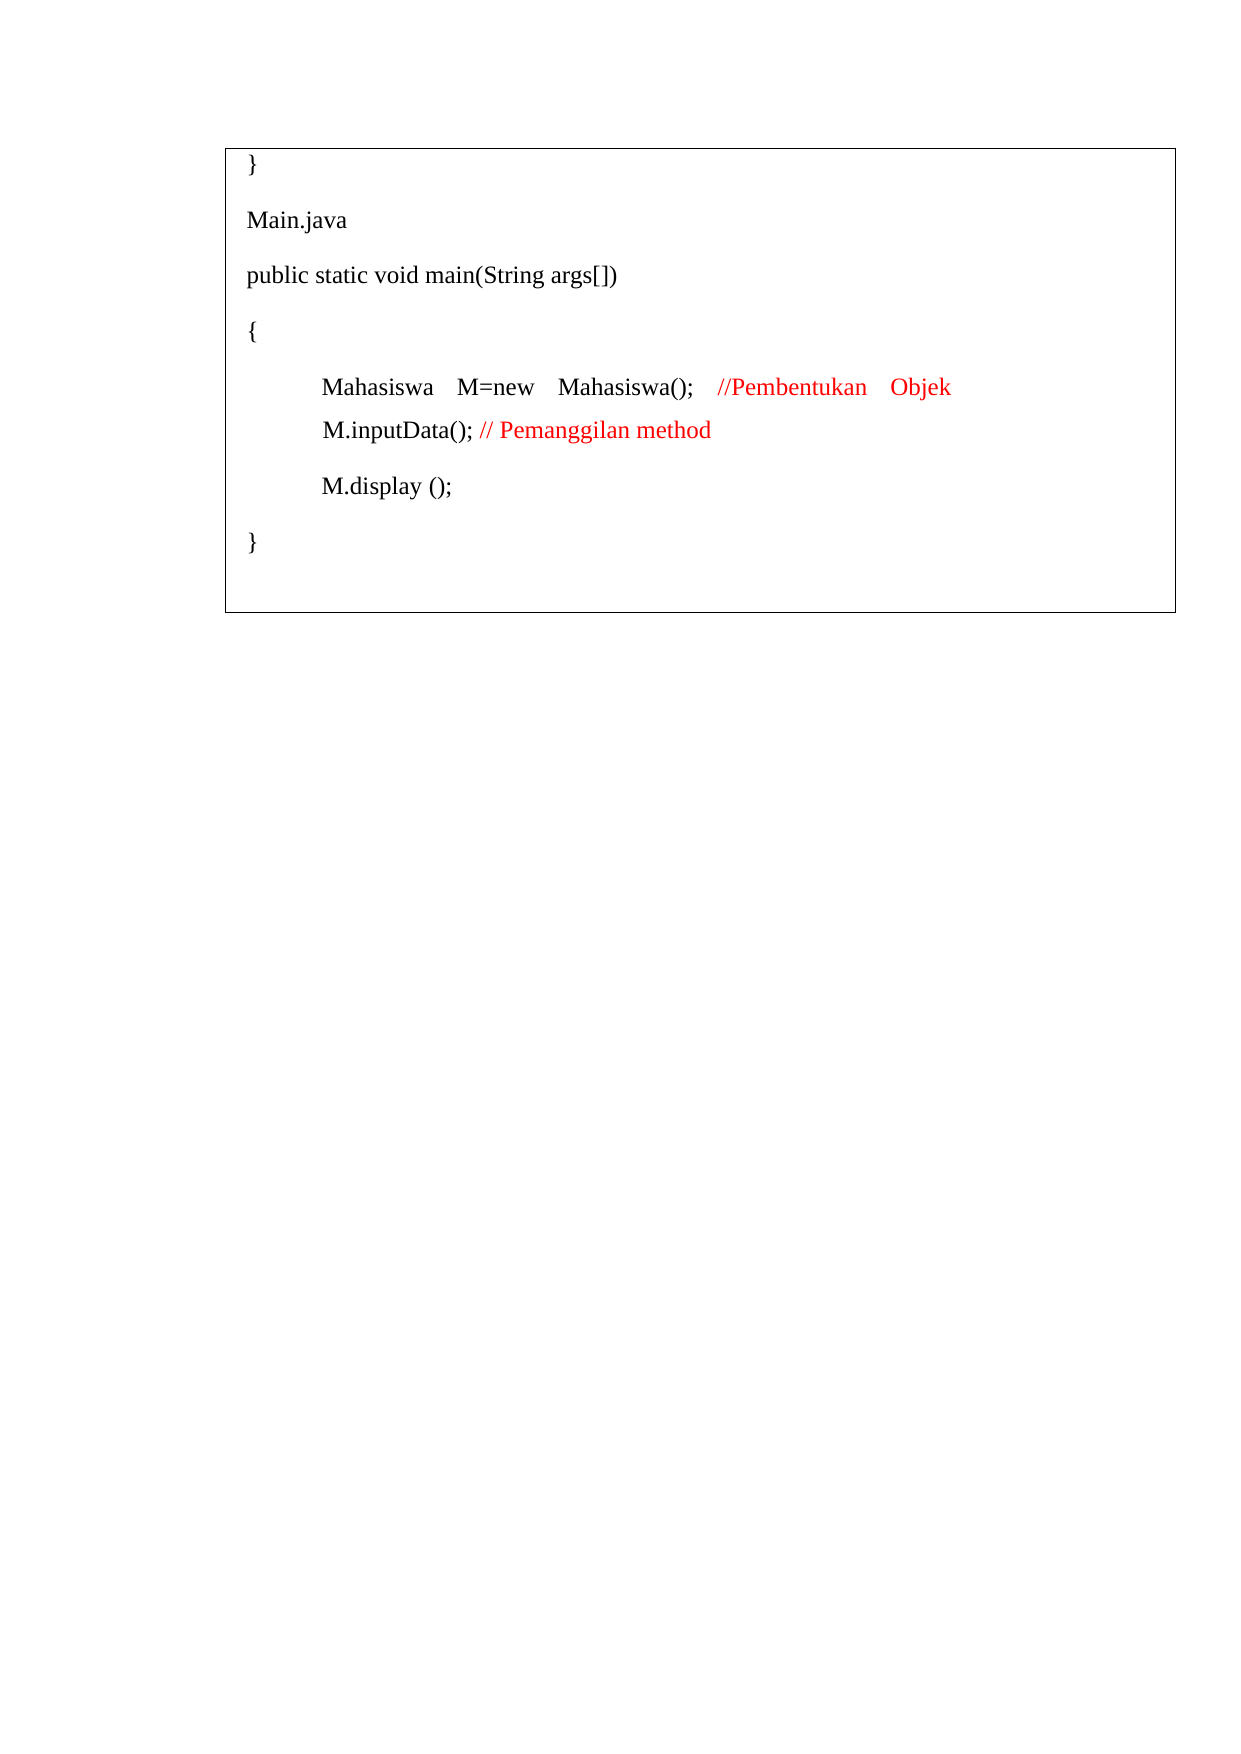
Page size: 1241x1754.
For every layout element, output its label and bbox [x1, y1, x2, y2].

table_header [226, 149, 1175, 612]
